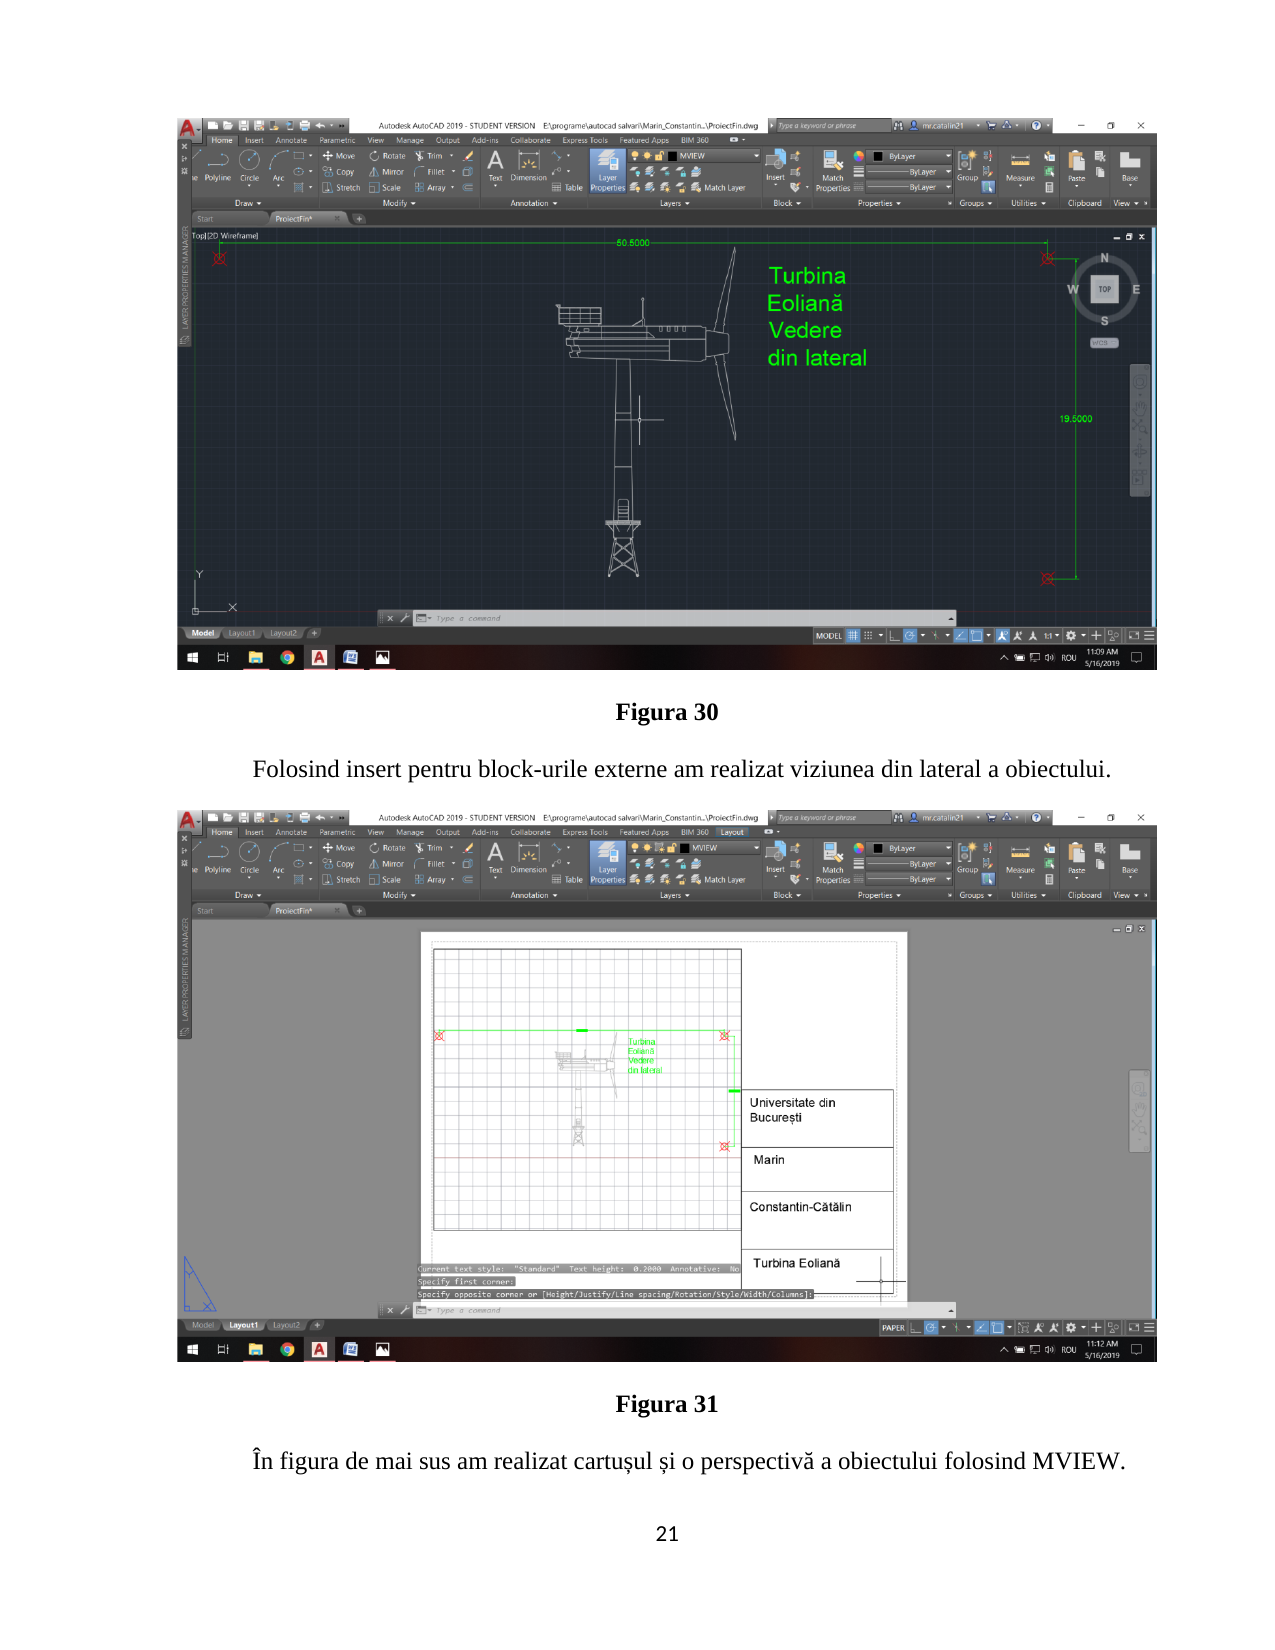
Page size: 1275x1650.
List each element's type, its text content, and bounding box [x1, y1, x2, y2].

picture [177, 810, 1157, 1362]
text În figura de mai sus am realizat cartușul și o perspectivă a obiectului folosind MVIEW. [177, 1446, 1157, 1475]
picture [177, 118, 1157, 670]
text Figura 30 [177, 697, 1157, 726]
text Figura 31 [177, 1389, 1157, 1418]
text Folosind insert pentru block-urile externe am realizat viziunea din lateral a obiectului. [177, 754, 1157, 783]
